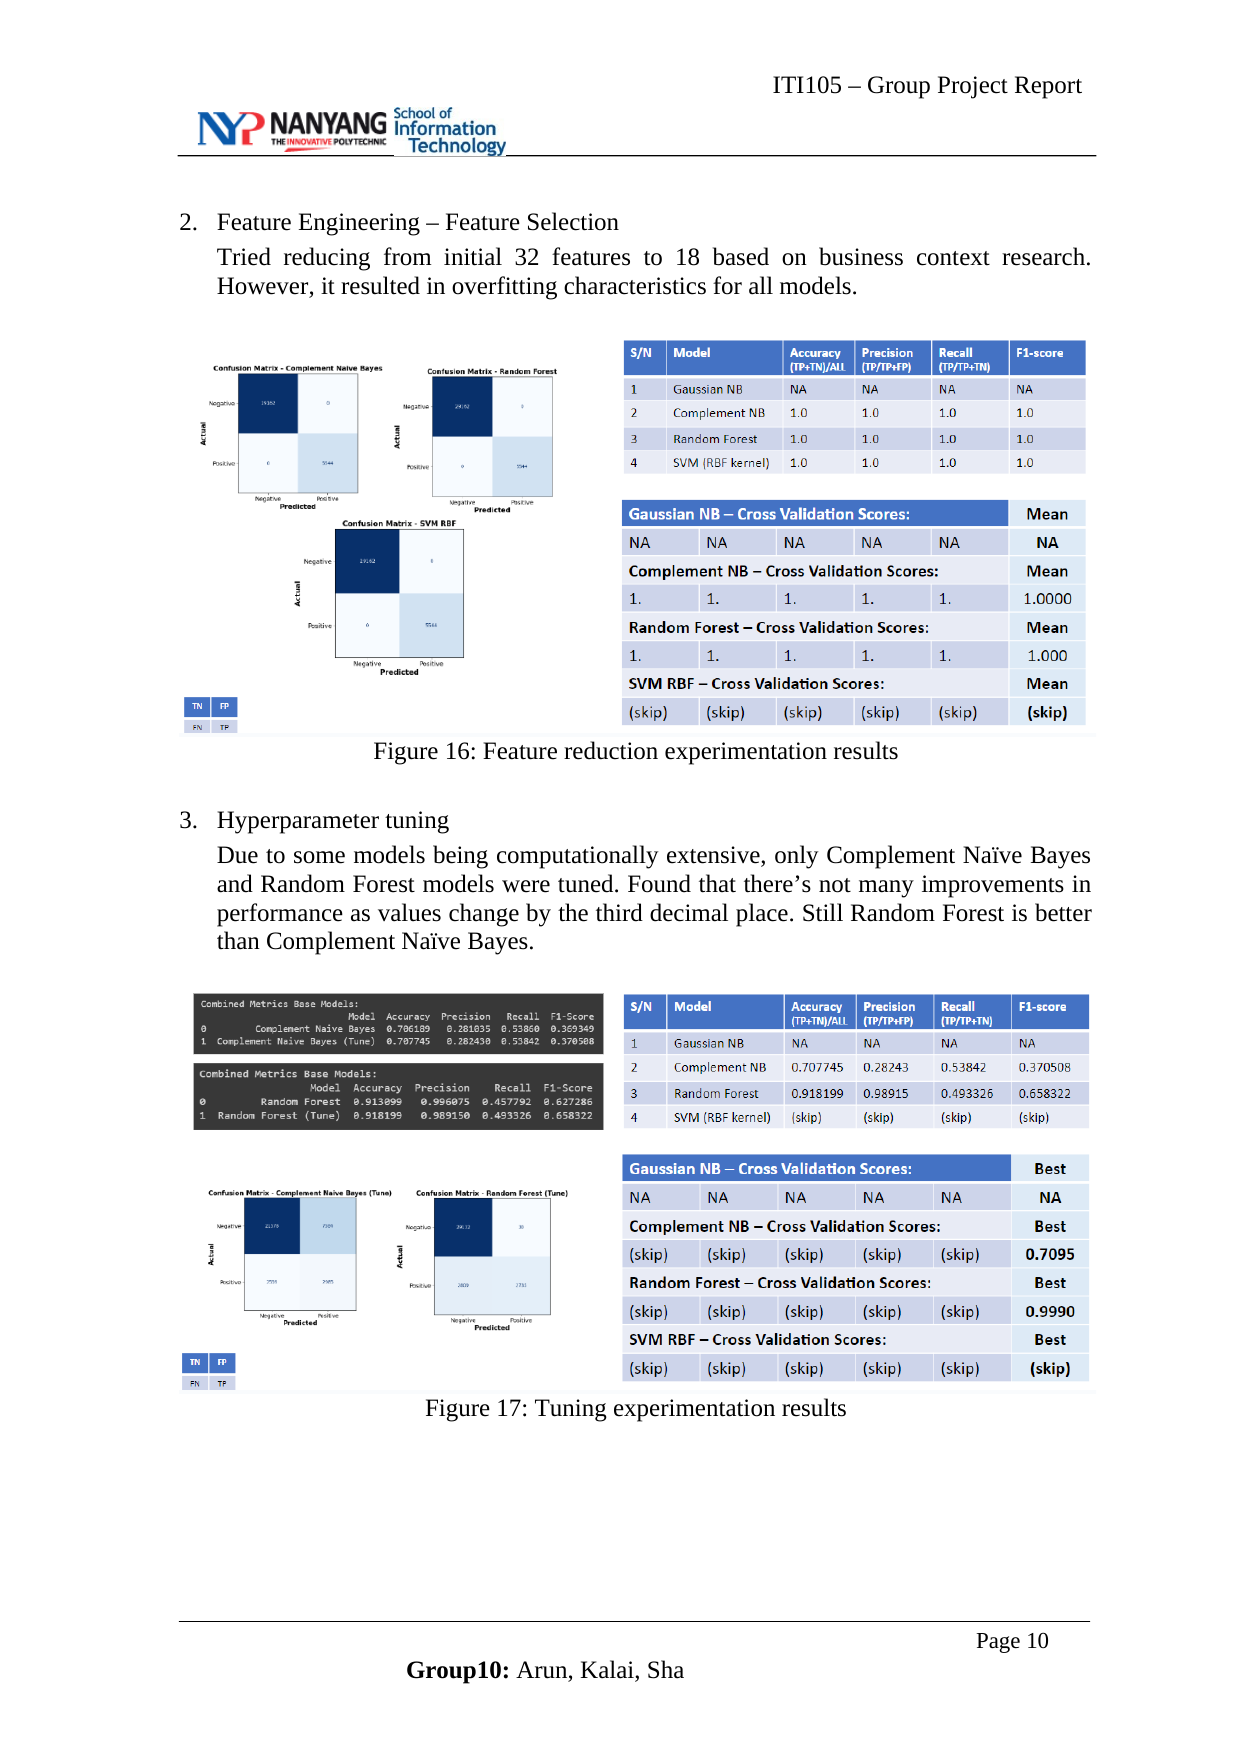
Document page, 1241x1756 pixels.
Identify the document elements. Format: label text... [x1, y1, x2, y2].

list Due to some models being computationally extensive, only Complement Naïve Bayes and Random Forest models were tuned. Found that there’s not many improvements in performance as values change by the third decimal place. Still Random Forest is better than Complement Naïve Bayes. [217, 840, 1092, 955]
picture [394, 107, 506, 156]
picture [179, 336, 1097, 737]
list Hyperparameter tuning [179, 806, 1092, 834]
picture [197, 112, 387, 152]
picture [179, 989, 1097, 1394]
list Tried reducing from initial 32 features to 18 based on business context research. However, it resulted in overfitting characteristics for all models. [217, 242, 1092, 299]
text Figure 16: Feature reduction experimentation results [179, 737, 1092, 765]
text Figure 17: Tuning experimentation results [179, 1394, 1092, 1422]
list Feature Engineering – Feature Selection [179, 207, 1092, 236]
